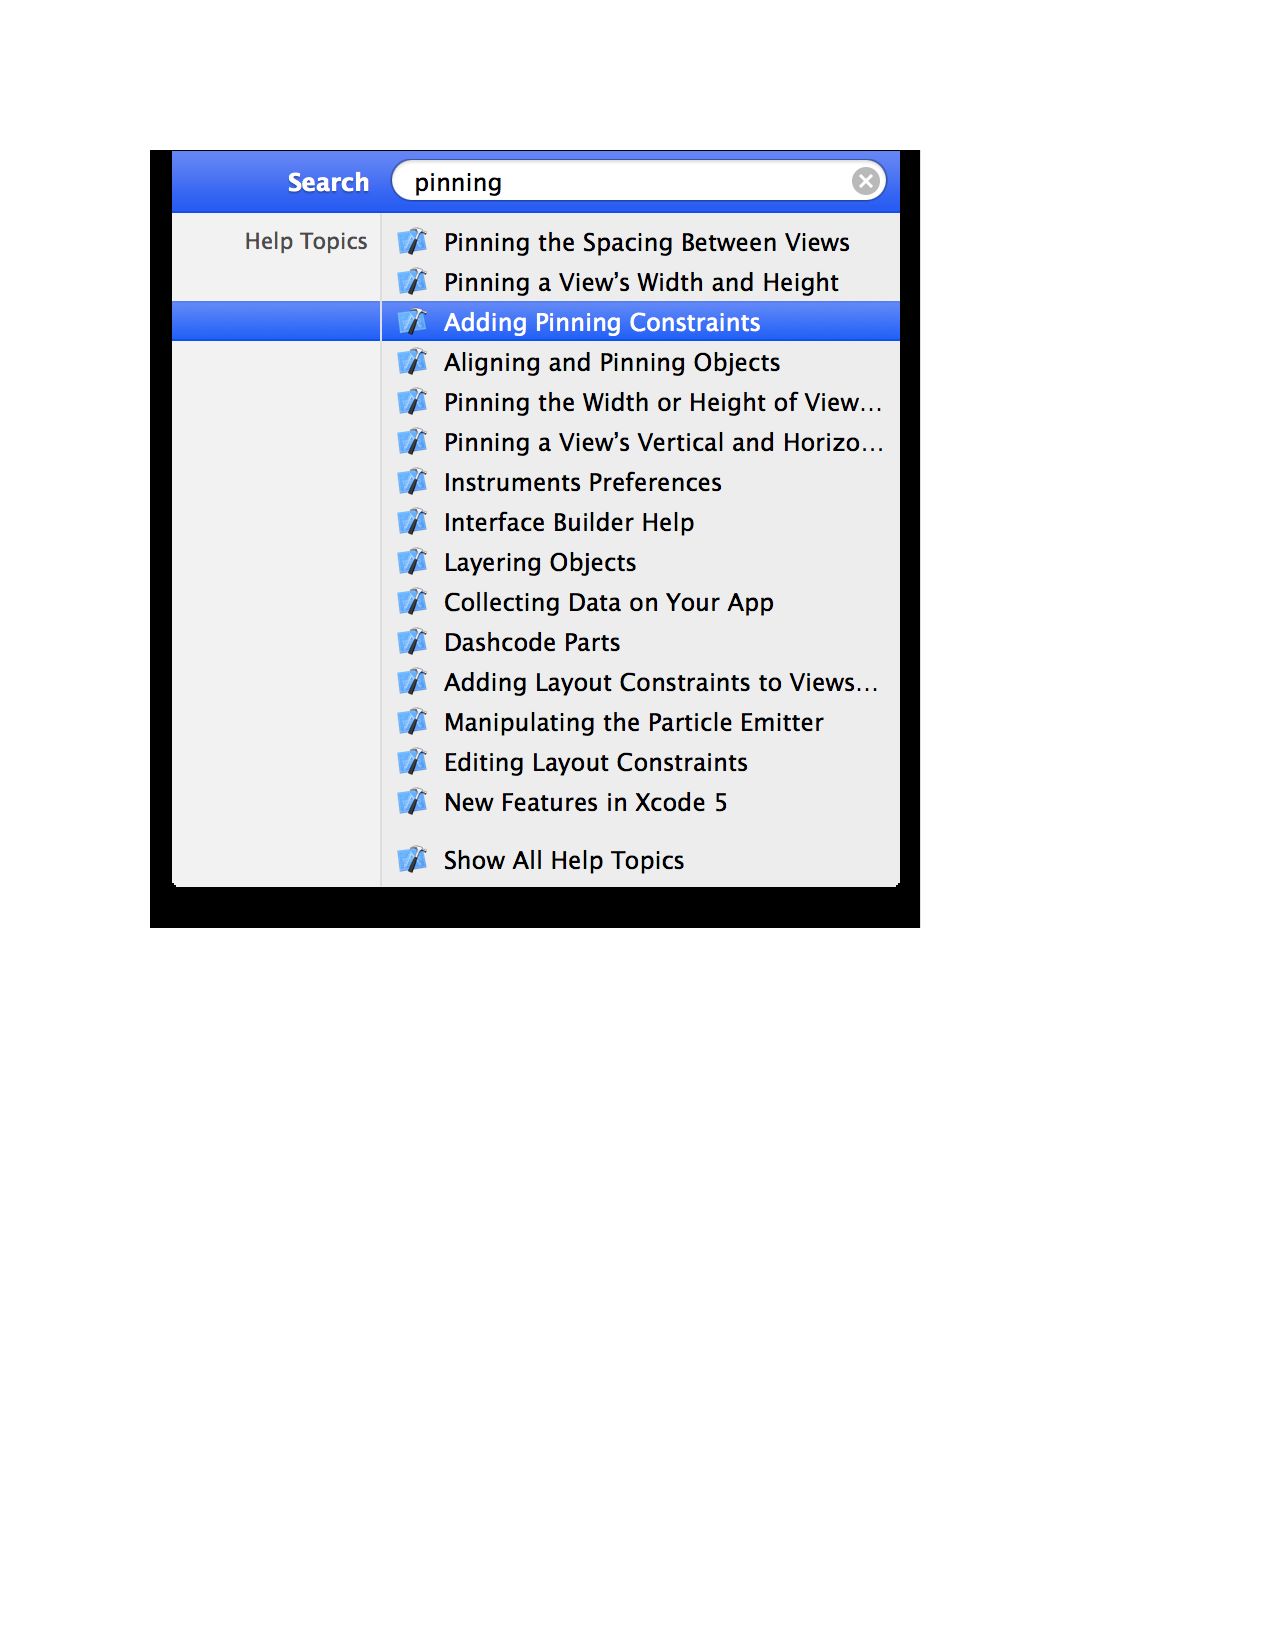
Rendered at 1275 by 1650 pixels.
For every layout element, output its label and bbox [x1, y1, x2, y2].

picture [150, 150, 921, 928]
